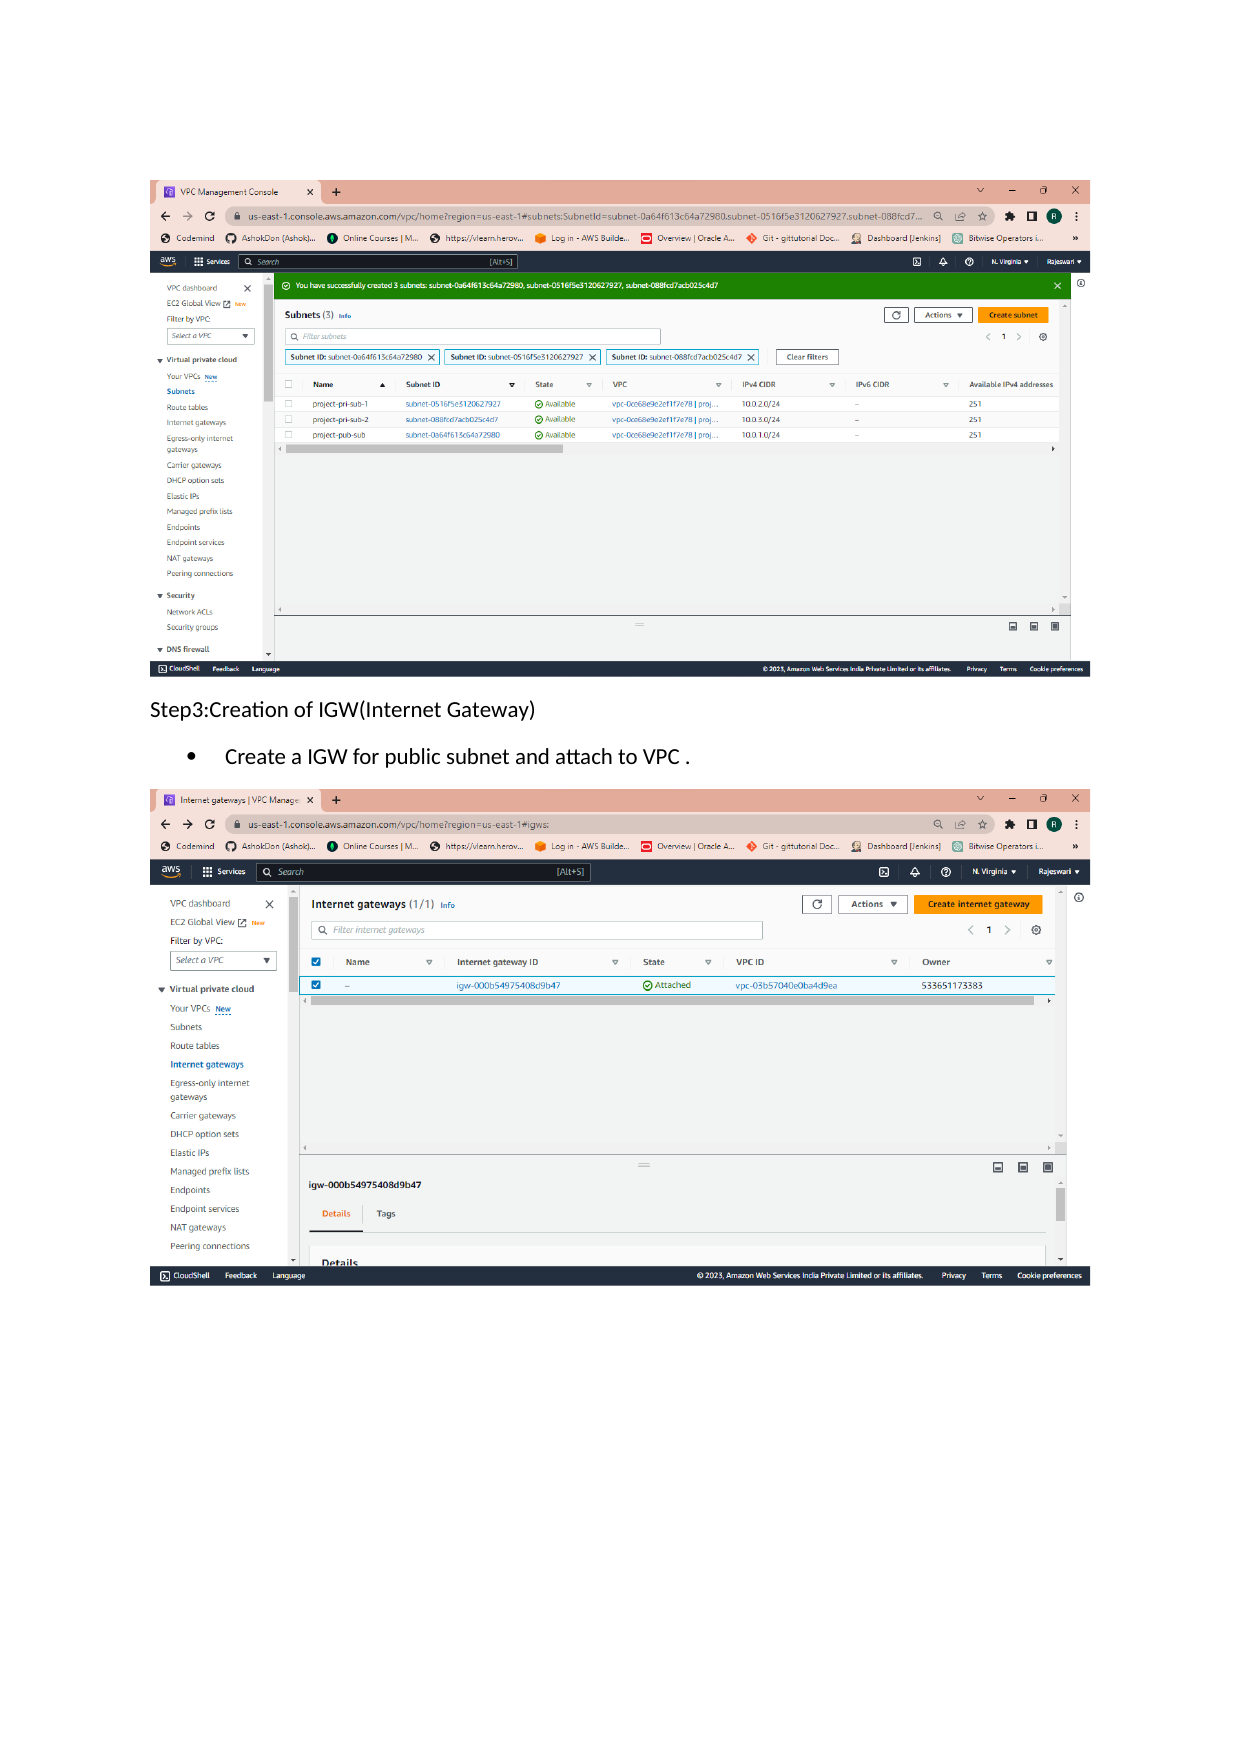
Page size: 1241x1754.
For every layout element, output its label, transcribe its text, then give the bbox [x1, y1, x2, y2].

picture [150, 180, 1091, 677]
list Create a IGW for public subnet and attach to VPC . [187, 742, 1090, 770]
picture [150, 789, 1091, 1286]
text Step3:Creation of IGW(Internet Gateway) [150, 695, 1090, 723]
